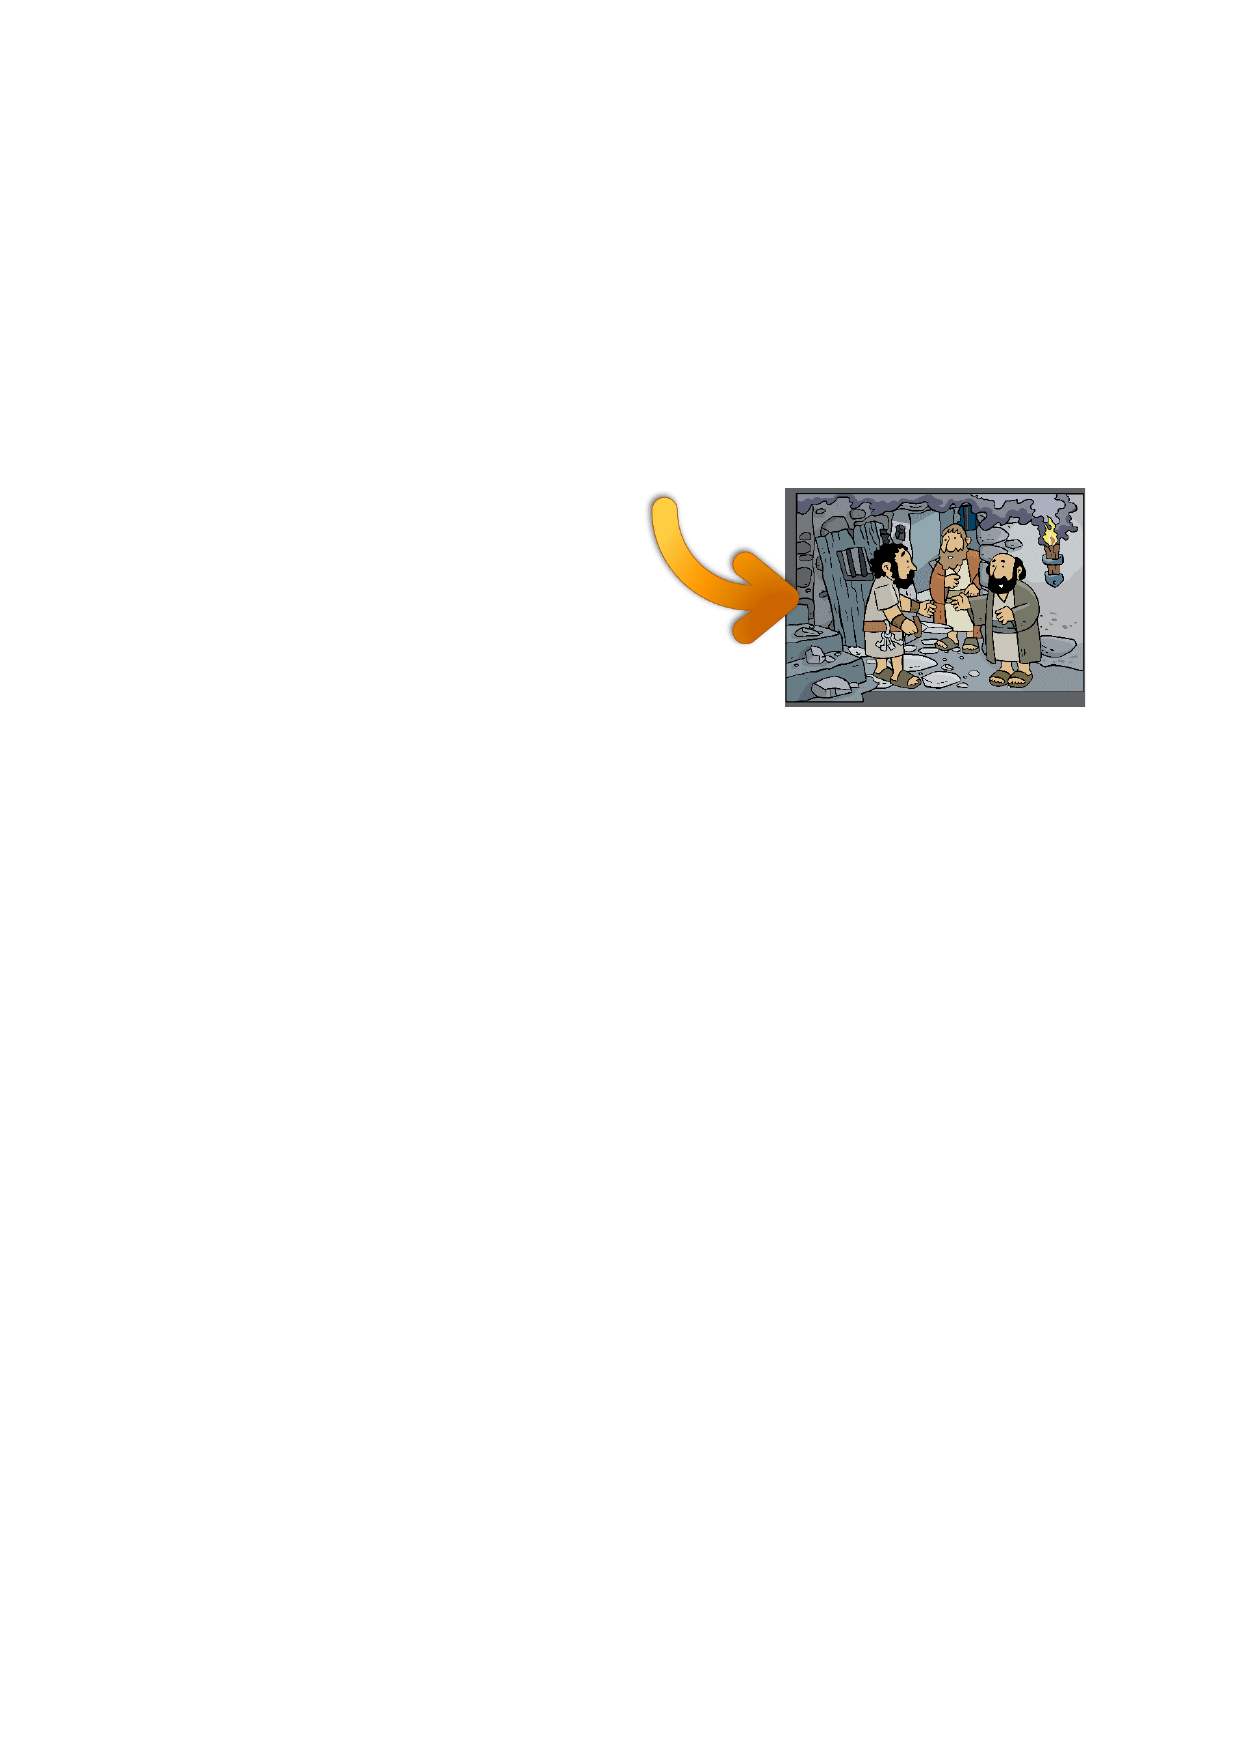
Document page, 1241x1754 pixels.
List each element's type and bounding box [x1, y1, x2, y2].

picture [638, 483, 1086, 707]
